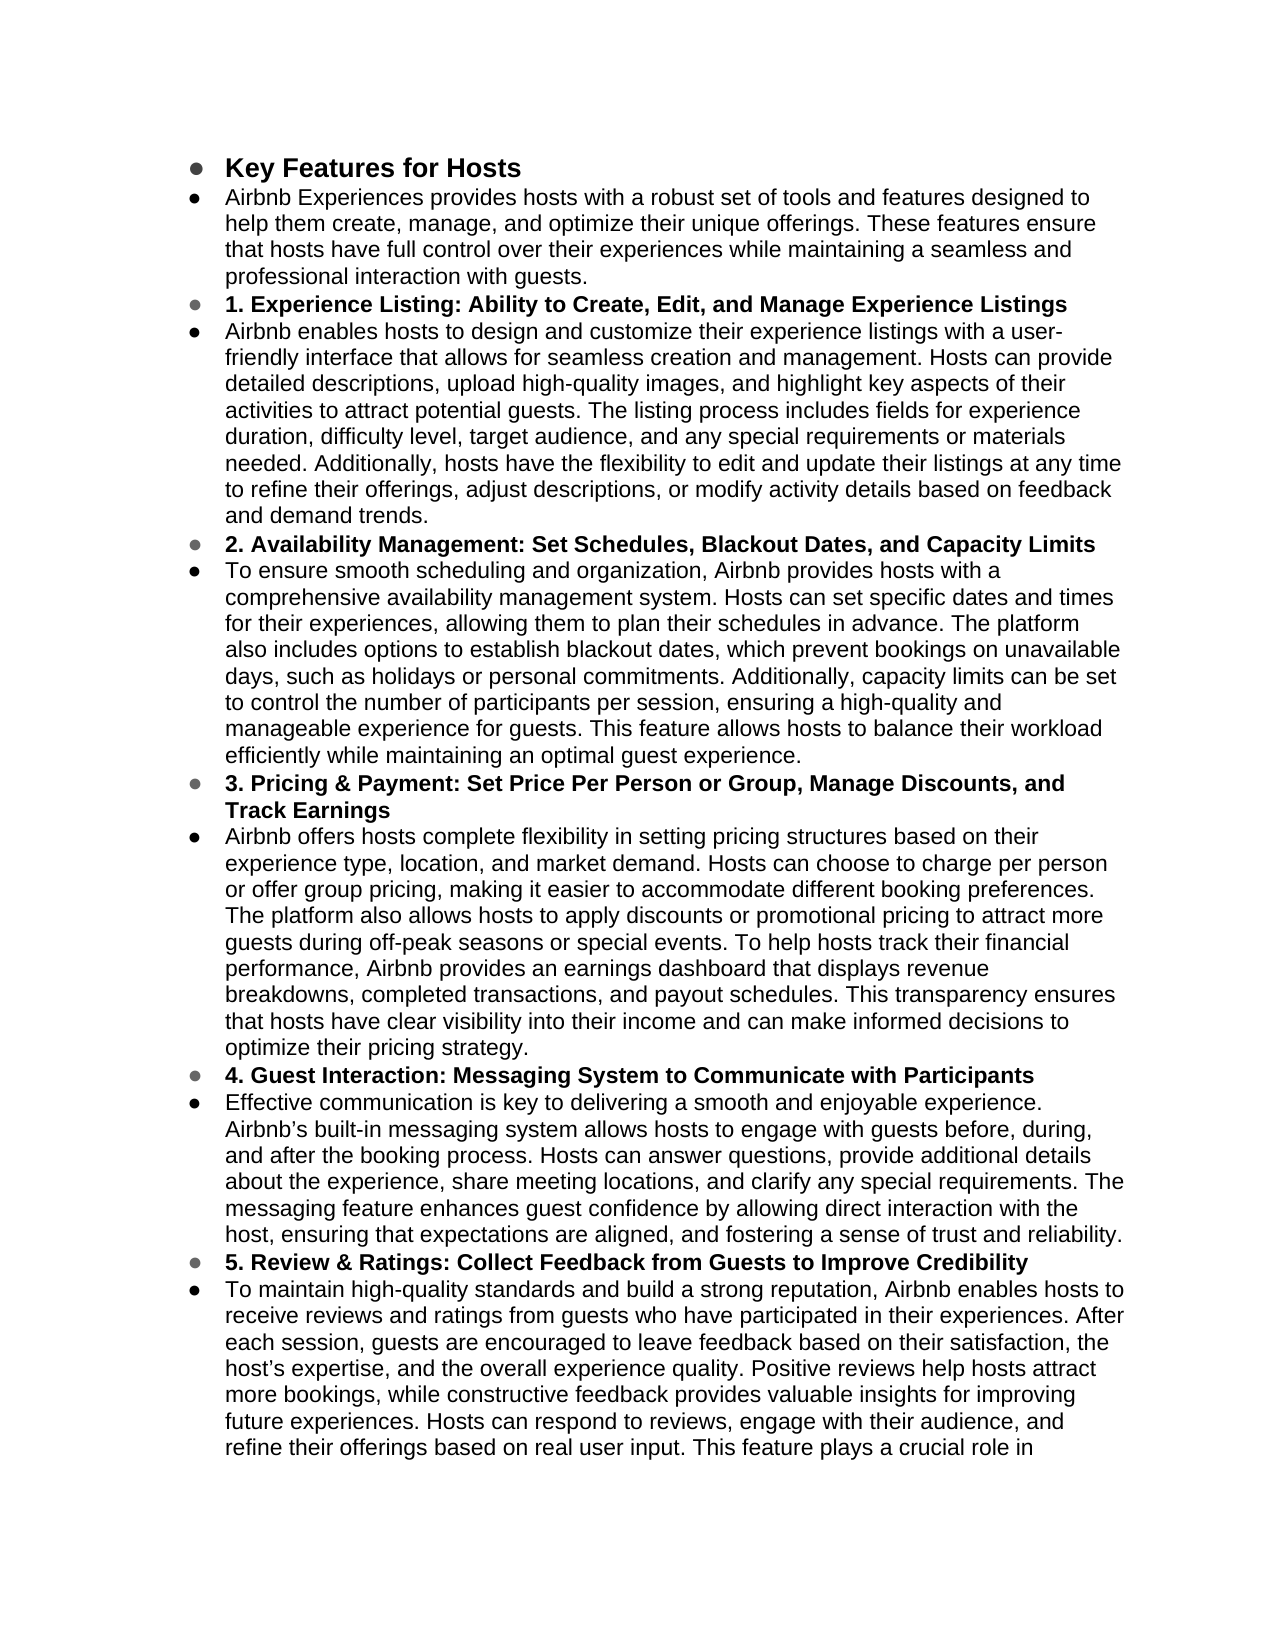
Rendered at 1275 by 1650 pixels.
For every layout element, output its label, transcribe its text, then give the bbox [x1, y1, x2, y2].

subtitle 5. Review & Ratings: Collect Feedback from Guests to Improve Credibility [187, 1247, 1125, 1276]
subtitle 2. Availability Management: Set Schedules, Blackout Dates, and Capacity Limits [187, 528, 1125, 557]
list To ensure smooth scheduling and organization, Airbnb provides hosts with a comprehensive availability management system. Hosts can set specific dates and times for their experiences, allowing them to plan their schedules in advance. The platform also includes options to establish blackout dates, which prevent bookings on unavailable days, such as holidays or personal commitments. Additionally, capacity limits can be set to control the number of participants per session, ensuring a high-quality and manageable experience for guests. This feature allows hosts to balance their workload efficiently while maintaining an optimal guest experience. [187, 557, 1125, 768]
subtitle 3. Pricing & Payment: Set Price Per Person or Group, Manage Discounts, and Track Earnings [187, 768, 1125, 823]
subtitle 4. Guest Interaction: Messaging System to Communicate with Participants [187, 1060, 1125, 1089]
subtitle Key Features for Hosts [187, 150, 1125, 183]
list Airbnb enables hosts to design and customize their experience listings with a user-friendly interface that allows for seamless creation and management. Hosts can provide detailed descriptions, upload high-quality images, and highlight key aspects of their activities to attract potential guests. The listing process includes fields for experience duration, difficulty level, target audience, and any special requirements or materials needed. Additionally, hosts have the flexibility to edit and update their listings at any time to refine their offerings, adjust descriptions, or modify activity details based on feedback and demand trends. [187, 318, 1125, 528]
subtitle 1. Experience Listing: Ability to Create, Edit, and Manage Experience Listings [187, 289, 1125, 318]
list Effective communication is key to delivering a smooth and enjoyable experience. Airbnb’s built-in messaging system allows hosts to engage with guests before, during, and after the booking process. Hosts can answer questions, provide additional details about the experience, share meeting locations, and clarify any special requirements. The messaging feature enhances guest confidence by allowing direct interaction with the host, ensuring that expectations are aligned, and fostering a sense of trust and reliability. [187, 1089, 1125, 1247]
list Airbnb Experiences provides hosts with a robust set of tools and features designed to help them create, manage, and optimize their unique offerings. These features ensure that hosts have full control over their experiences while maintaining a seamless and professional interaction with guests. [187, 183, 1125, 289]
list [187, 1276, 1125, 1461]
list Airbnb offers hosts complete flexibility in setting pricing structures based on their experience type, location, and market demand. Hosts can choose to charge per person or offer group pricing, making it easier to accommodate different booking preferences. The platform also allows hosts to apply discounts or promotional pricing to attract more guests during off-peak seasons or special events. To help hosts track their financial performance, Airbnb provides an earnings dashboard that displays revenue breakdowns, completed transactions, and payout schedules. This transparency ensures that hosts have clear visibility into their income and can make informed decisions to optimize their pricing strategy. [187, 823, 1125, 1060]
